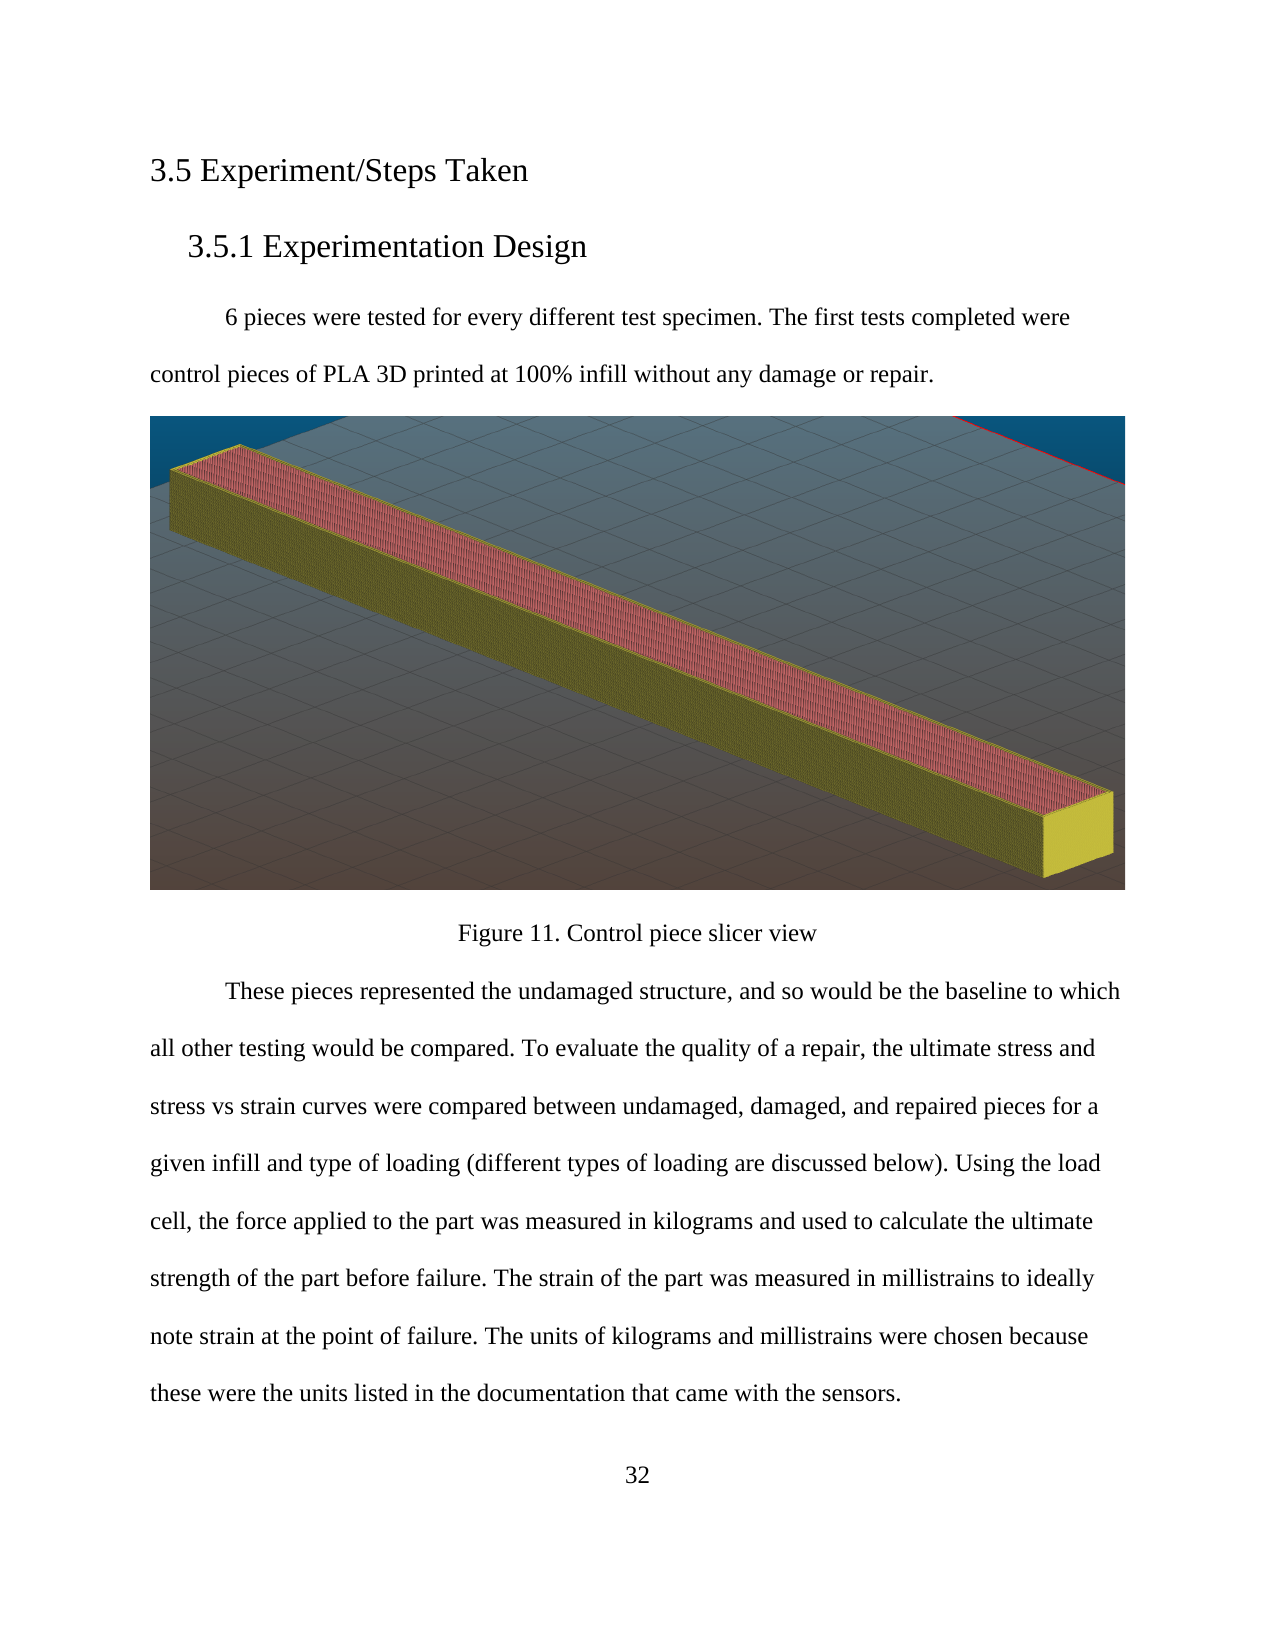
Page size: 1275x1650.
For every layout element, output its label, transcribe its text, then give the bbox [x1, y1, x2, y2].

text These pieces represented the undamaged structure, and so would be the baseline to which all other testing would be compared. To evaluate the quality of a repair, the ultimate stress and stress vs strain curves were compared between undamaged, damaged, and repaired pieces for a given infill and type of loading (different types of loading are discussed below). Using the load cell, the force applied to the part was measured in kilograms and used to calculate the ultimate strength of the part before failure. The strain of the part was measured in millistrains to ideally note strain at the point of failure. The units of kilograms and millistrains were chosen because these were the units listed in the documentation that came with the sensors. [150, 976, 1125, 1407]
subtitle 3.5.1 Experimentation Design [187, 226, 1125, 264]
subtitle 3.5 Experiment/Steps Taken [150, 150, 1125, 188]
text 6 pieces were tested for every different test specimen. The first tests completed were control pieces of PLA 3D printed at 100% infill without any damage or repair. [150, 302, 1125, 388]
picture [150, 416, 1125, 890]
text Figure 11. Control piece slicer view [150, 918, 1125, 947]
